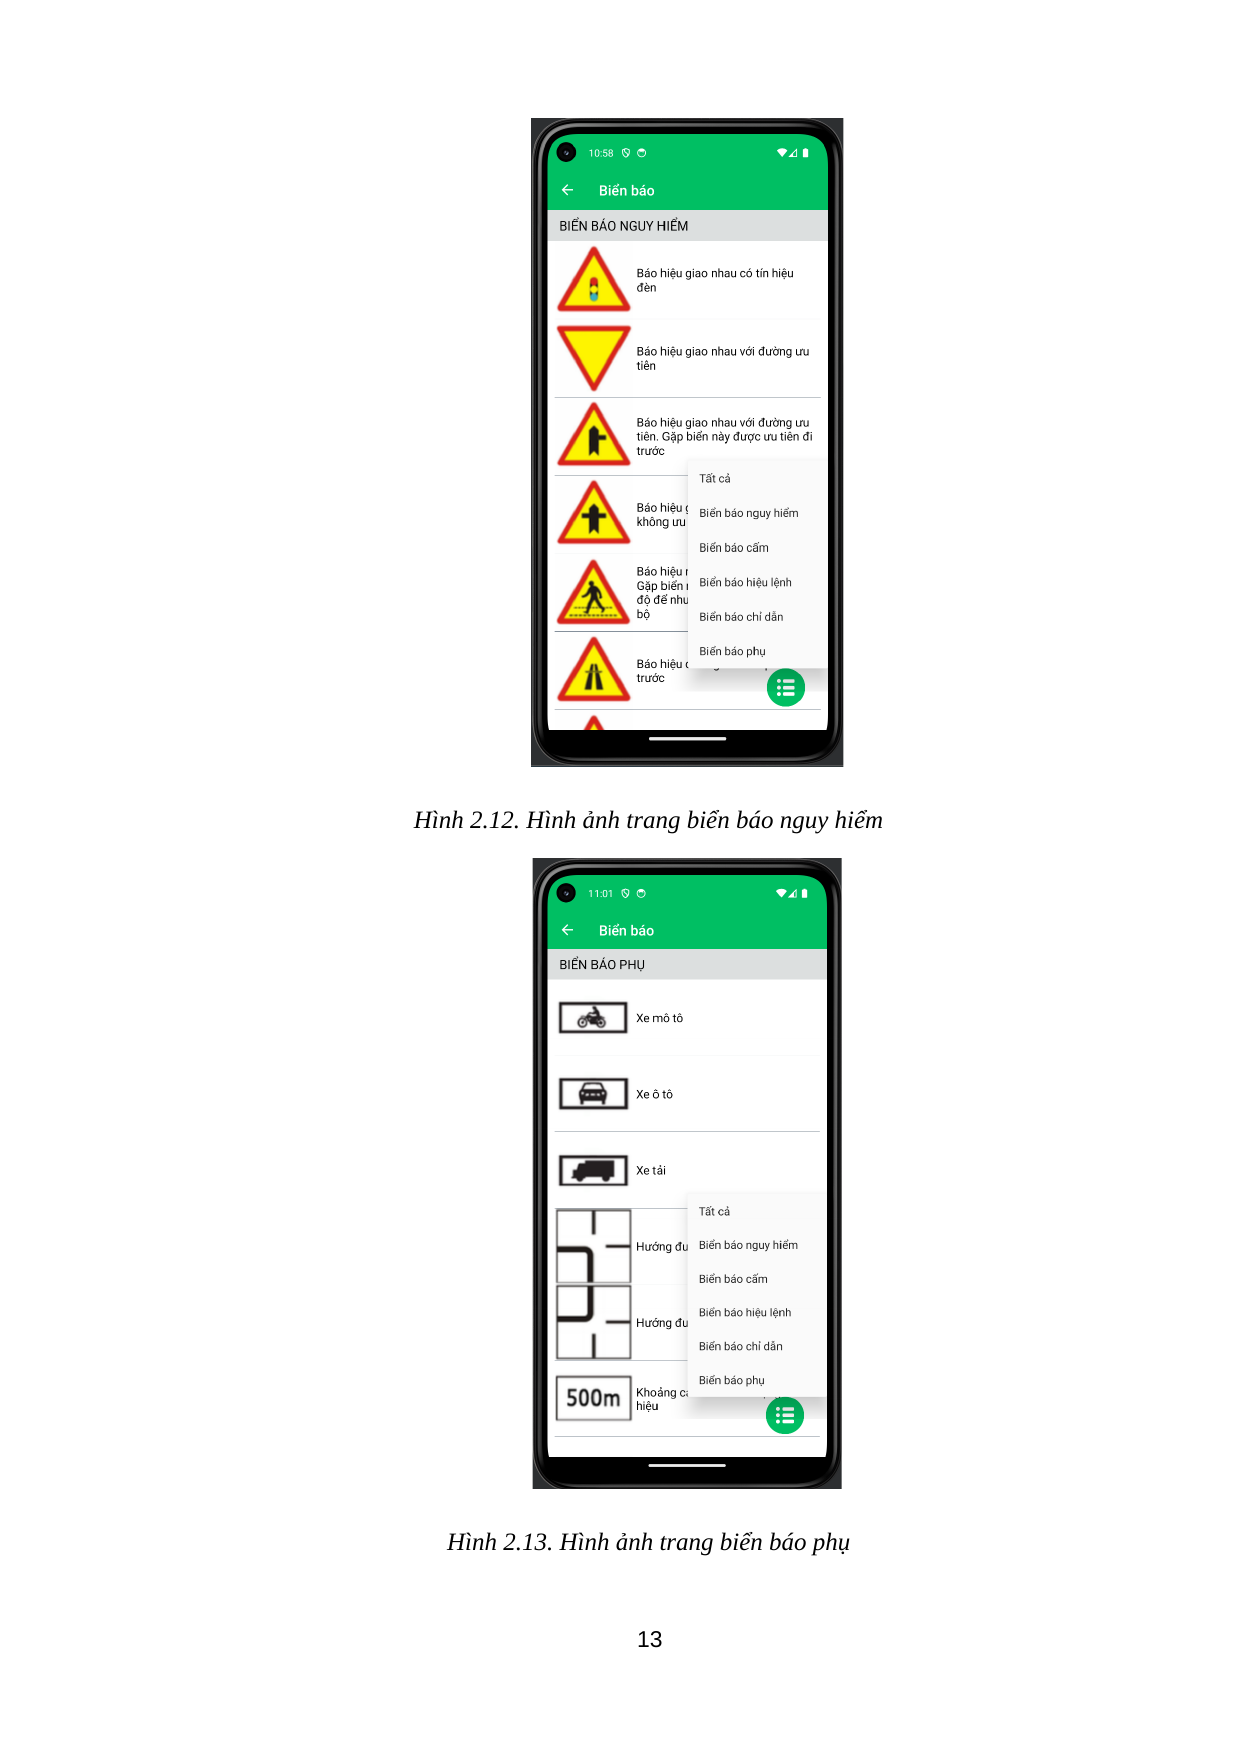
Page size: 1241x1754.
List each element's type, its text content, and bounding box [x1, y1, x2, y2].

picture [531, 118, 844, 767]
picture [532, 858, 842, 1489]
